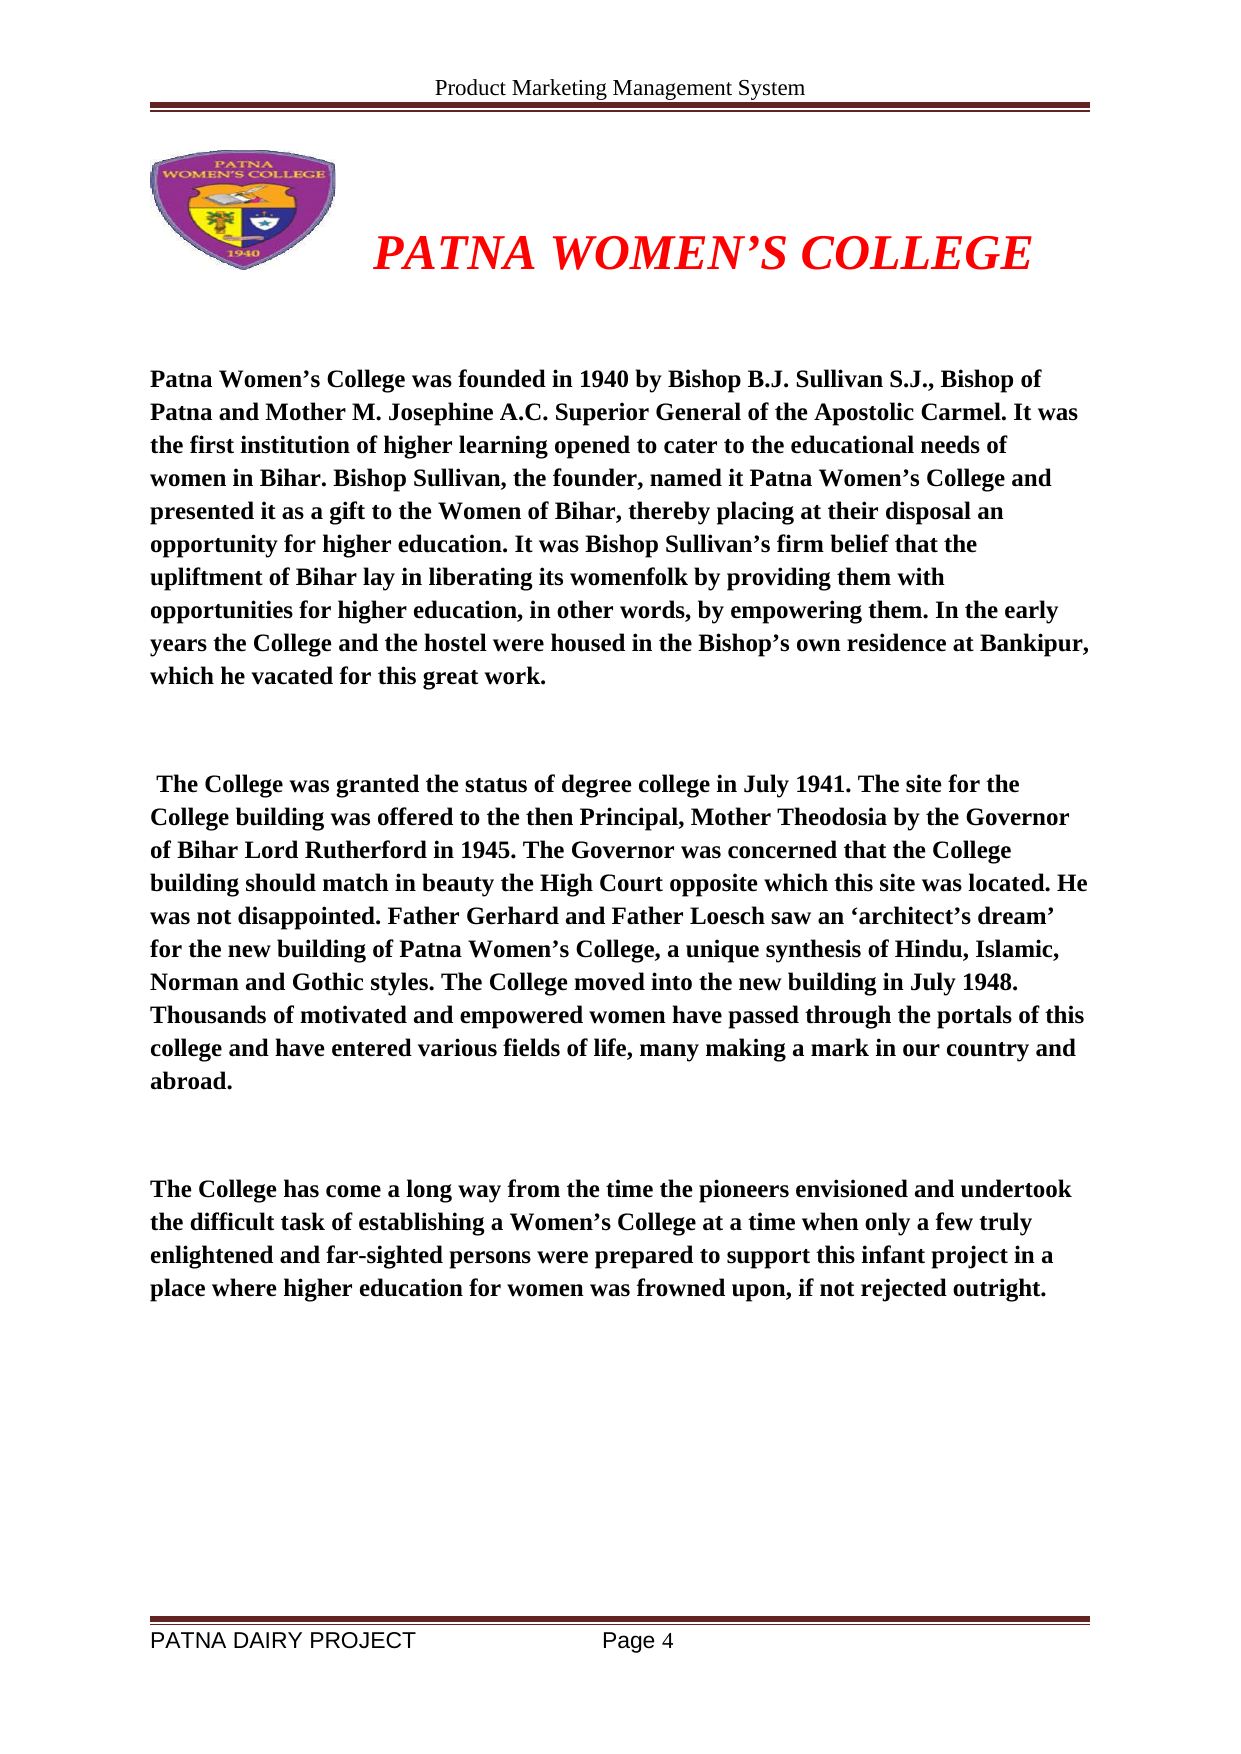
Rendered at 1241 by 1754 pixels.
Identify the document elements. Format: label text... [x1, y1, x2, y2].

text The College was granted the status of degree college in July 1941. The site for the College building was offered to the then Principal, Mother Theodosia by the Governor of Bihar Lord Rutherford in 1945. The Governor was concerned that the College building should match in beauty the High Court opposite which this site was located. He was not disappointed. Father Gerhard and Father Loesch saw an ‘architect’s dream’ for the new building of Patna Women’s College, a unique synthesis of Hindu, Islamic, Norman and Gothic styles. The College moved into the new building in July 1948. Thousands of motivated and empowered women have passed through the portals of this college and have entered various fields of life, many making a mark in our country and abroad. [150, 769, 1090, 1095]
text Patna Women’s College was founded in 1940 by Bishop B.J. Sullivan S.J., Bishop of Patna and Mother M. Josephine A.C. Superior General of the Apostolic Carmel. It was the first institution of higher learning opened to cater to the educational needs of women in Bihar. Bishop Sullivan, the founder, named it Patna Women’s College and presented it as a gift to the Women of Bihar, thereby placing at their disposal an opportunity for higher education. It was Bishop Sullivan’s firm belief that the upliftment of Bihar lay in liberating its womenfolk by providing them with opportunities for higher education, in other words, by empowering them. In the early years the College and the hostel were housed in the Bishop’s own residence at Bankipur, which he vacated for this great work. [150, 364, 1090, 690]
text PATNA WOMEN’S COLLEGE [150, 150, 1090, 281]
text The College has come a long way from the time the pioneers envisioned and undertook the difficult task of establishing a Women’s College at a time when only a few truly enlightened and far-sighted persons were prepared to support this infant project in a place where higher education for women was frowned upon, if not rejected outright. [150, 1174, 1090, 1301]
picture [150, 150, 336, 270]
